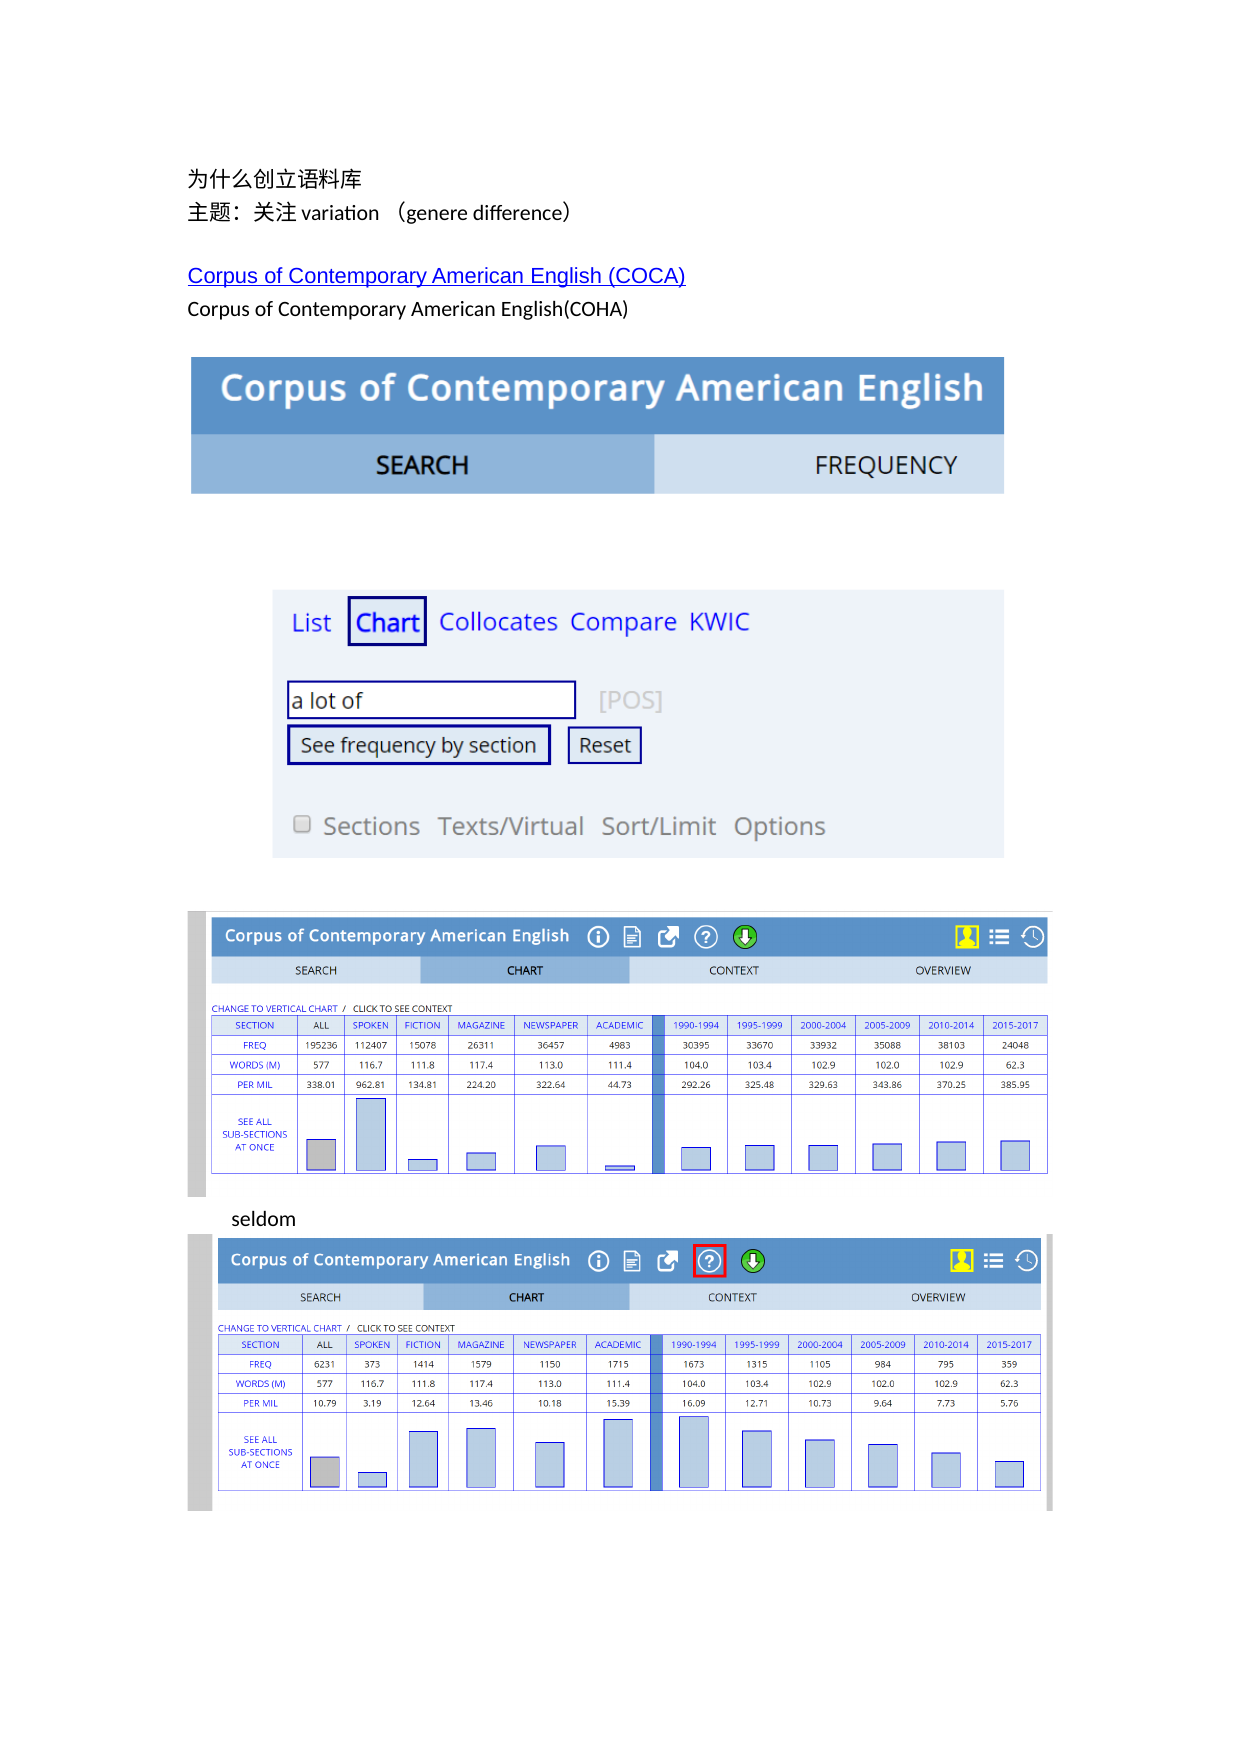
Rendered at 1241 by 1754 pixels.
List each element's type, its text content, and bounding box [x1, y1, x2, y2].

text Corpus of Contemporary American English(COHA) [187, 292, 1053, 324]
text Corpus of Contemporary American English (COCA) [187, 259, 1053, 292]
text 主题：关注variation （genere difference） [187, 194, 1053, 227]
text 为什么创立语料库 [187, 162, 1053, 194]
picture [187, 357, 1005, 858]
picture [187, 909, 1053, 1197]
picture [187, 1234, 1053, 1511]
text seldom [187, 1202, 1053, 1234]
